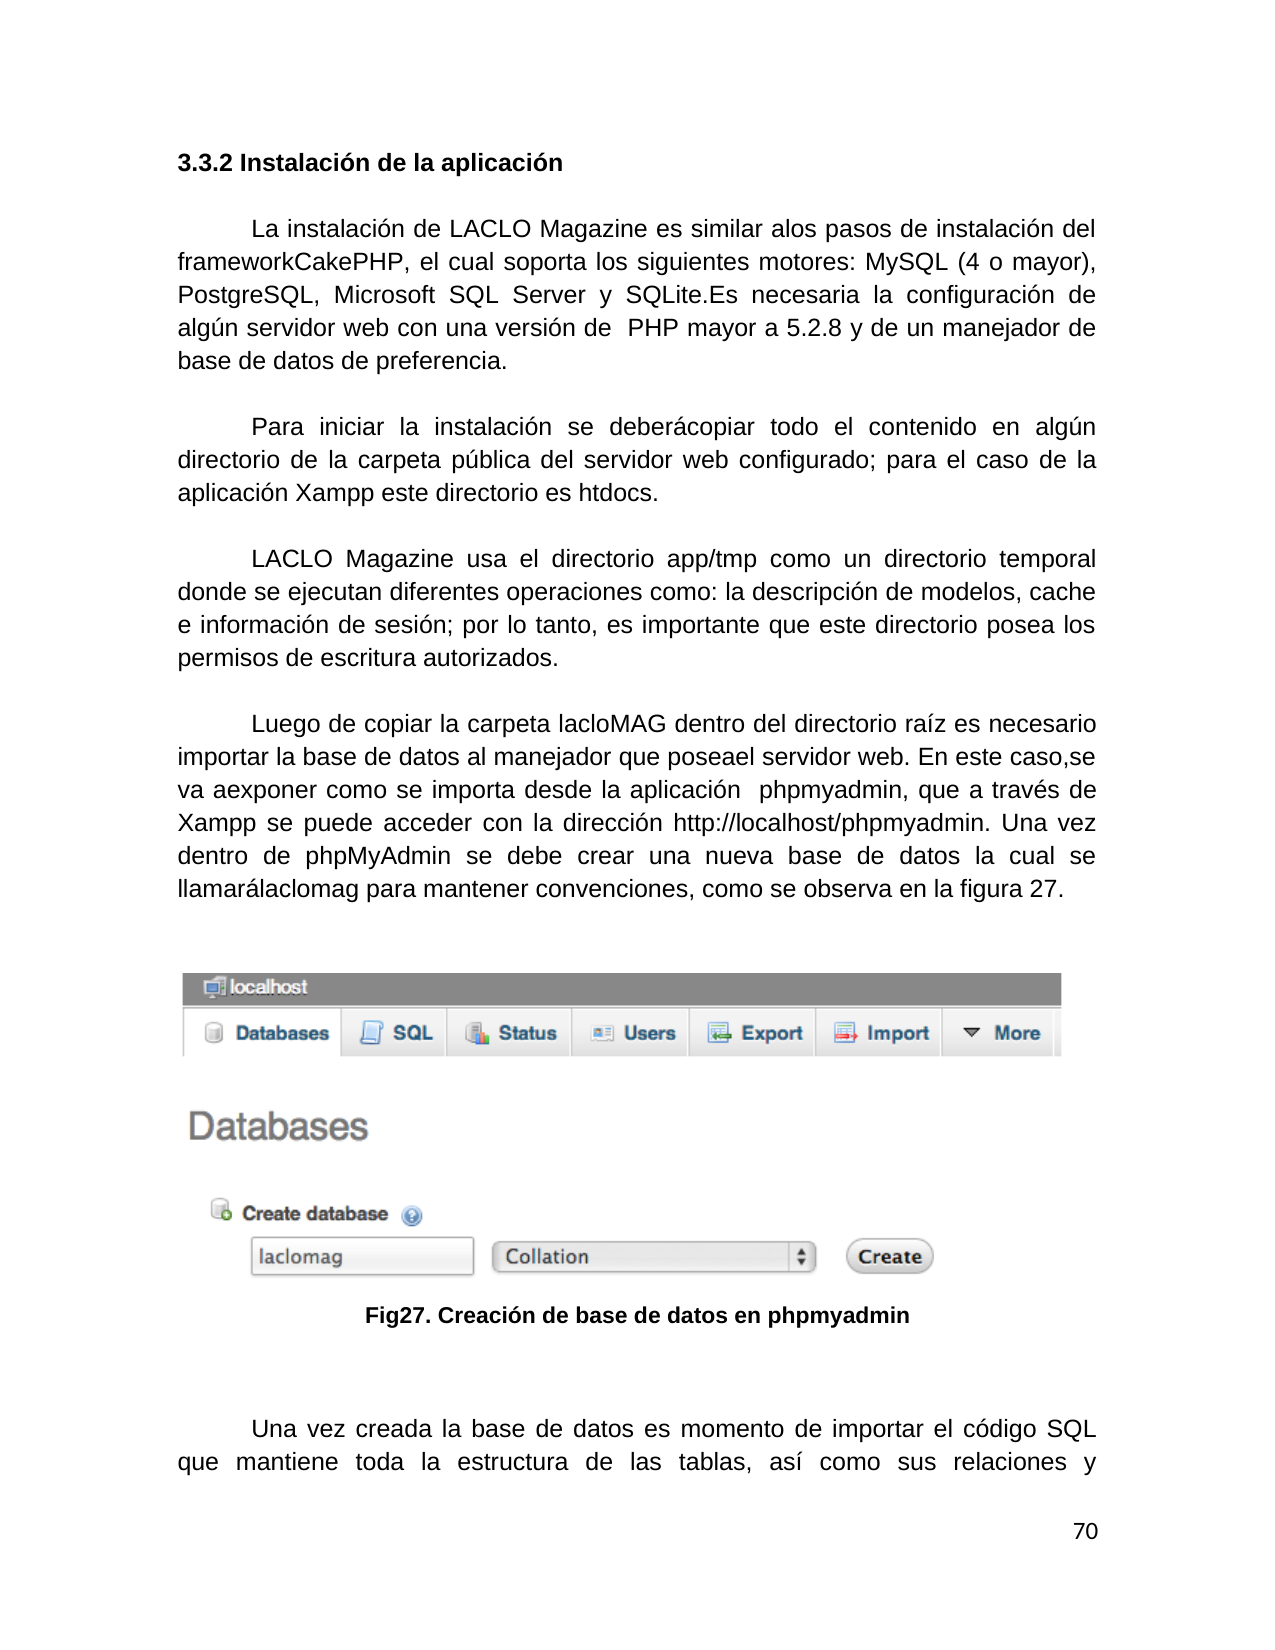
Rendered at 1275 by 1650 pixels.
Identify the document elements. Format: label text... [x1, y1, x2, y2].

text La instalación de LACLO Magazine es similar alos pasos de instalación del frameworkCakePHP, el cual soporta los siguientes motores: MySQL (4 o mayor), PostgreSQL, Microsoft SQL Server y SQLite.Es necesaria la configuración de algún servidor web con una versión de PHP mayor a 5.2.8 y de un manejador de base de datos de preferencia. [177, 214, 1098, 374]
text LACLO Magazine usa el directorio app/tmp como un directorio temporal donde se ejecutan diferentes operaciones como: la descripción de modelos, cache e información de sesión; por lo tanto, es importante que este directorio posea los permisos de escritura autorizados. [177, 544, 1098, 672]
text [177, 1413, 1098, 1475]
text Para iniciar la instalación se deberácopiar todo el contenido en algún directorio de la carpeta pública del servidor web configurado; para el caso de la aplicación Xampp este directorio es htdocs. [177, 412, 1098, 507]
subtitle 3.3.2 Instalación de la aplicación [177, 148, 1098, 176]
text Fig27. Creación de base de datos en phpmyadmin [177, 1302, 1098, 1328]
text Luego de copiar la carpeta lacloMAG dentro del directorio raíz es necesario importar la base de datos al manejador que poseael servidor web. En este caso,se va aexponer como se importa desde la aplicación phpmyadmin, que a través de Xampp se puede acceder con la dirección http://localhost/phpmyadmin. Una vez dentro de phpMyAdmin se debe crear una nueva base de datos la cual se llamarálaclomag para mantener convenciones, como se observa en la figura 27. [177, 709, 1098, 903]
picture [177, 973, 1062, 1298]
